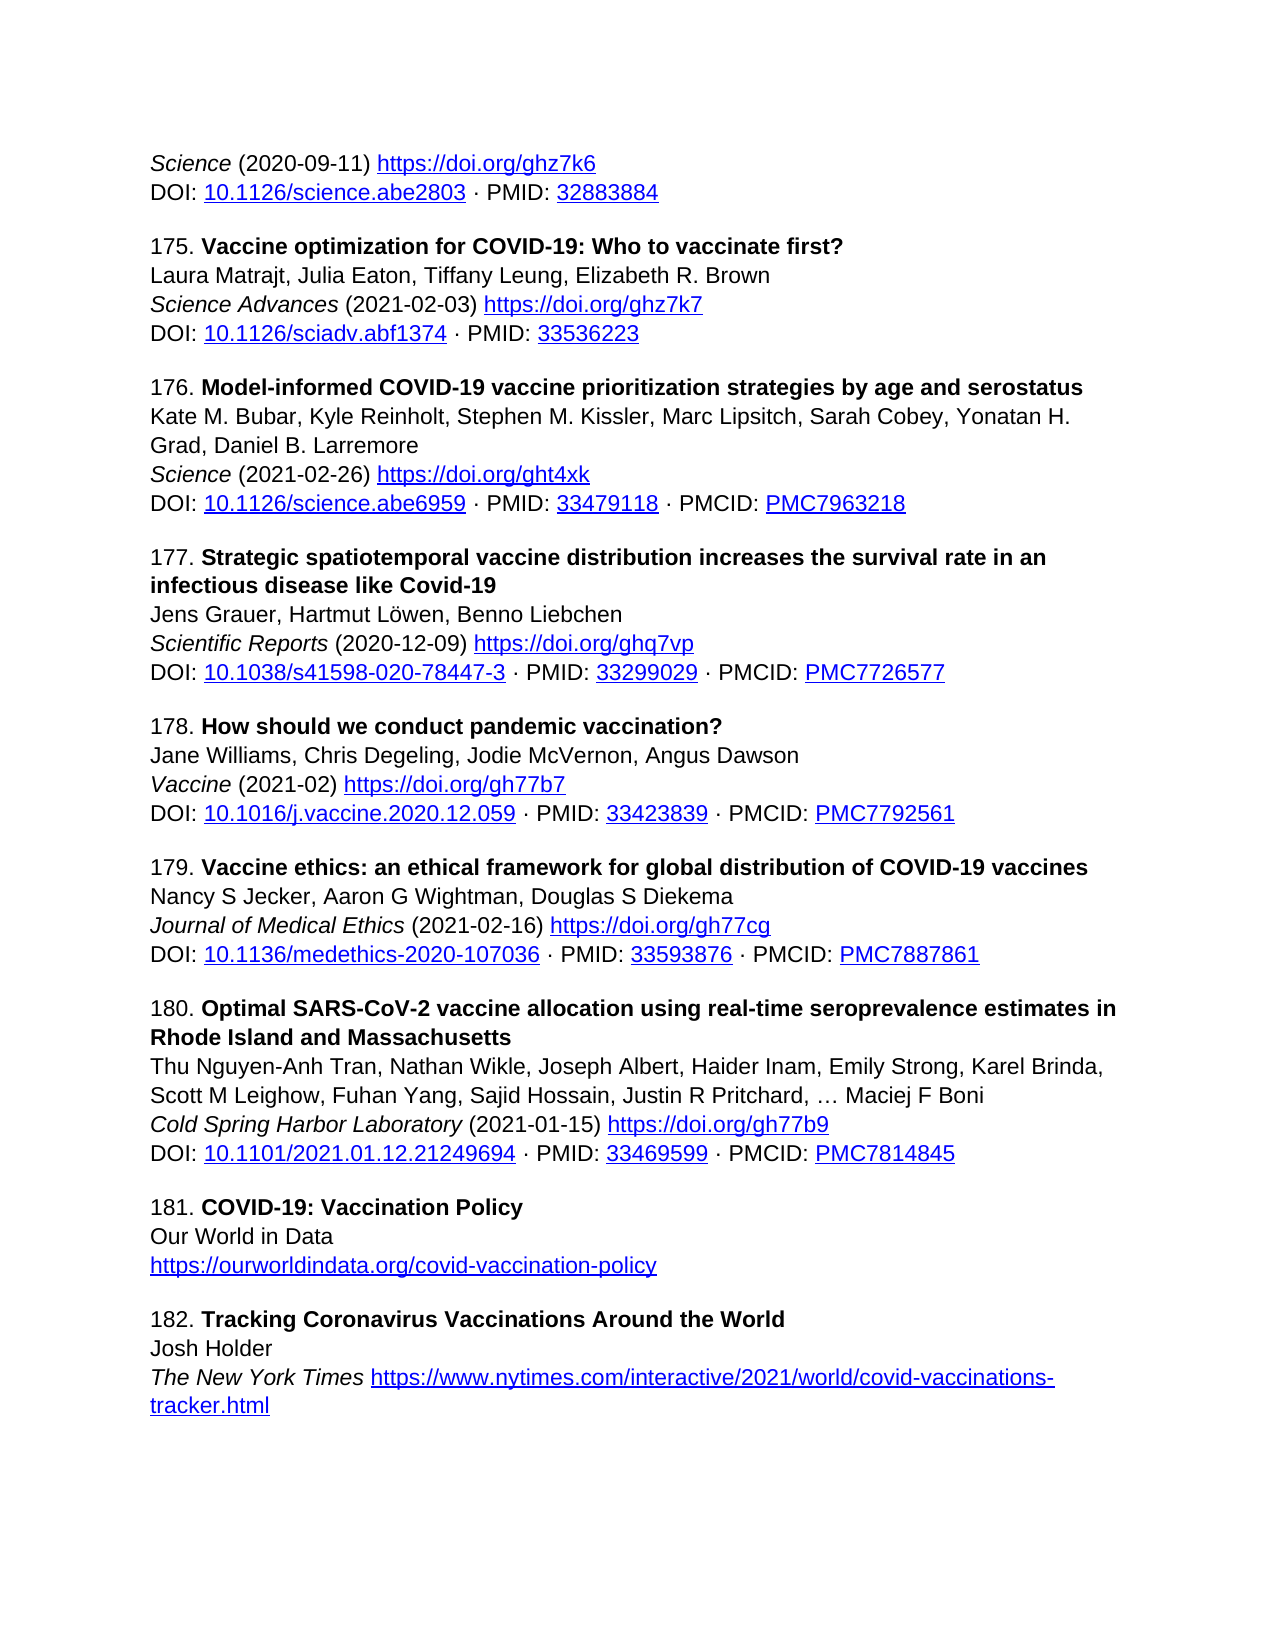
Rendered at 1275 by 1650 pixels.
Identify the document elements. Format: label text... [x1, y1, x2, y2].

text 180. Optimal SARS-CoV-2 vaccine allocation using real-time seroprevalence estimates in Rhode Island and Massachusetts Thu Nguyen-Anh Tran, Nathan Wikle, Joseph Albert, Haider Inam, Emily Strong, Karel Brinda, Scott M Leighow, Fuhan Yang, Sajid Hossain, Justin R Pritchard, … Maciej F Boni Cold Spring Harbor Laboratory (2021-01-15) https://doi.org/gh77b9 DOI: 10.1101/2021.01.12.21249694 · PMID: 33469599 · PMCID: PMC7814845 [150, 995, 1125, 1166]
text 179. Vaccine ethics: an ethical framework for global distribution of COVID-19 vaccines Nancy S Jecker, Aaron G Wightman, Douglas S Diekema Journal of Medical Ethics (2021-02-16) https://doi.org/gh77cg DOI: 10.1136/medethics-2020-107036 · PMID: 33593876 · PMCID: PMC7887861 [150, 854, 1125, 967]
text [150, 150, 1125, 205]
text 177. Strategic spatiotemporal vaccine distribution increases the survival rate in an infectious disease like Covid-19 Jens Grauer, Hartmut Löwen, Benno Liebchen Scientific Reports (2020-12-09) https://doi.org/ghq7vp DOI: 10.1038/s41598-020-78447-3 · PMID: 33299029 · PMCID: PMC7726577 [150, 543, 1125, 686]
text 175. Vaccine optimization for COVID-19: Who to vaccinate first? Laura Matrajt, Julia Eaton, Tiffany Leung, Elizabeth R. Brown Science Advances (2021-02-03) https://doi.org/ghz7k7 DOI: 10.1126/sciadv.abf1374 · PMID: 33536223 [150, 233, 1125, 346]
text 178. How should we conduct pandemic vaccination? Jane Williams, Chris Degeling, Jodie McVernon, Angus Dawson Vaccine (2021-02) https://doi.org/gh77b7 DOI: 10.1016/j.vaccine.2020.12.059 · PMID: 33423839 · PMCID: PMC7792561 [150, 713, 1125, 827]
text 176. Model-informed COVID-19 vaccine prioritization strategies by age and serostatus Kate M. Bubar, Kyle Reinholt, Stephen M. Kissler, Marc Lipsitch, Sarah Cobey, Yonatan H. Grad, Daniel B. Larremore Science (2021-02-26) https://doi.org/ght4xk DOI: 10.1126/science.abe6959 · PMID: 33479118 · PMCID: PMC7963218 [150, 374, 1125, 516]
text 182. Tracking Coronavirus Vaccinations Around the World Josh Holder The New York Times https://www.nytimes.com/interactive/2021/world/covid-vaccinations-tracker.html [150, 1306, 1125, 1419]
text 181. COVID-19: Vaccination Policy Our World in Data https://ourworldindata.org/covid-vaccination-policy [150, 1194, 1125, 1278]
